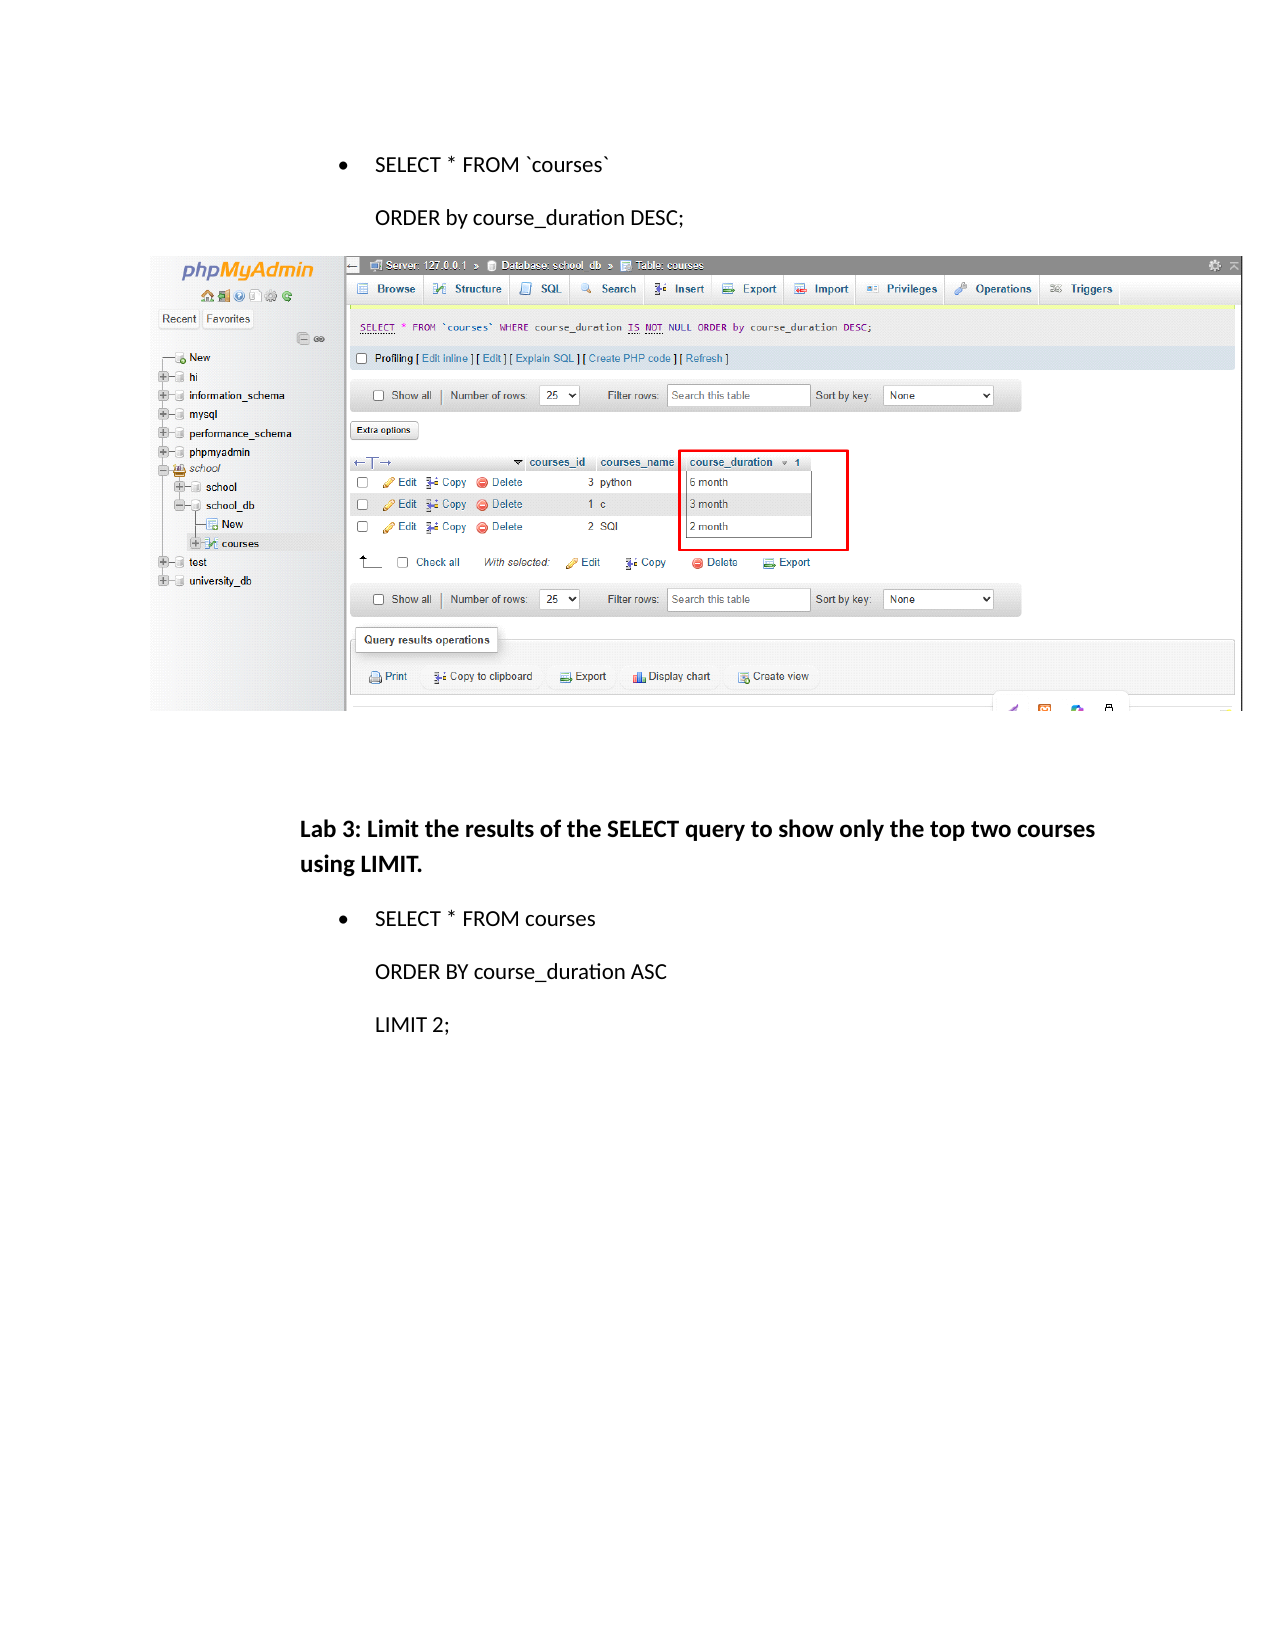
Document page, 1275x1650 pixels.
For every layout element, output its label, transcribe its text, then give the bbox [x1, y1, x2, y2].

text ORDER BY course_duration ASC [375, 957, 1125, 985]
text Lab 3: Limit the results of the SELECT query to show only the top two courses using LIMIT. [300, 813, 1125, 878]
text ORDER by course_duration DESC; [375, 203, 1125, 231]
list SELECT * FROM `courses` [337, 150, 1125, 178]
picture [150, 256, 1243, 711]
list SELECT * FROM courses [337, 904, 1125, 932]
text LIMIT 2; [375, 1010, 1125, 1038]
